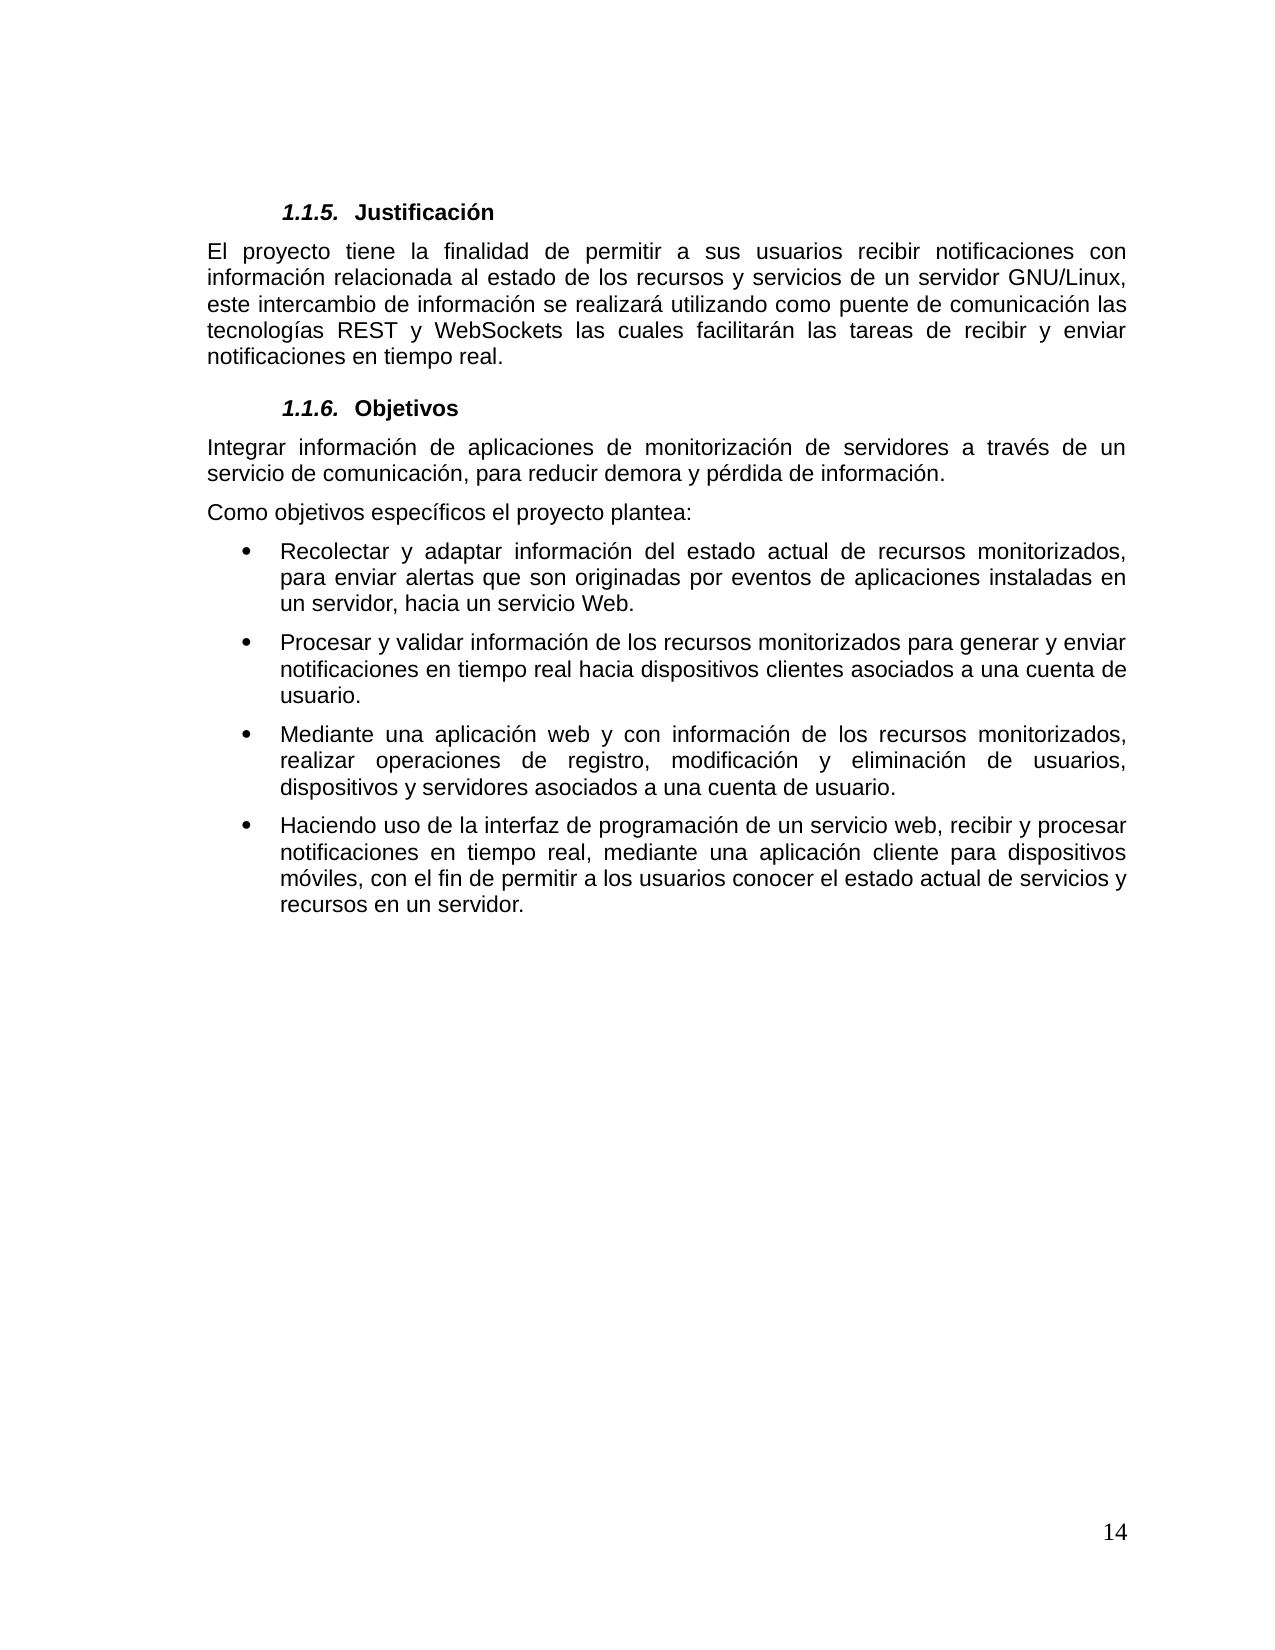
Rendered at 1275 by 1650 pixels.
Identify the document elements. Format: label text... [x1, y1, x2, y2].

list Procesar y validar información de los recursos monitorizados para generar y enviar notificaciones en tiempo real hacia dispositivos clientes asociados a una cuenta de usuario. [242, 629, 1127, 708]
text Integrar información de aplicaciones de monitorización de servidores a través de un servicio de comunicación, para reducir demora y pérdida de información. [207, 433, 1127, 486]
subtitle Objetivos [282, 395, 1127, 421]
text Como objetivos específicos el proyecto plantea: [207, 499, 1127, 525]
subtitle Justificación [282, 199, 1127, 225]
list Mediante una aplicación web y con información de los recursos monitorizados, realizar operaciones de registro, modificación y eliminación de usuarios, dispositivos y servidores asociados a una cuenta de usuario. [242, 721, 1127, 800]
text El proyecto tiene la finalidad de permitir a sus usuarios recibir notificaciones con información relacionada al estado de los recursos y servicios de un servidor GNU/Linux, este intercambio de información se realizará utilizando como puente de comunicación las tecnologías REST y WebSockets las cuales facilitarán las tareas de recibir y enviar notificaciones en tiempo real. [207, 238, 1127, 370]
list Haciendo uso de la interfaz de programación de un servicio web, recibir y procesar notificaciones en tiempo real, mediante una aplicación cliente para dispositivos móviles, con el fin de permitir a los usuarios conocer el estado actual de servicios y recursos en un servidor. [242, 812, 1127, 918]
list Recolectar y adaptar información del estado actual de recursos monitorizados, para enviar alertas que son originadas por eventos de aplicaciones instaladas en un servidor, hacia un servicio Web. [242, 538, 1127, 617]
